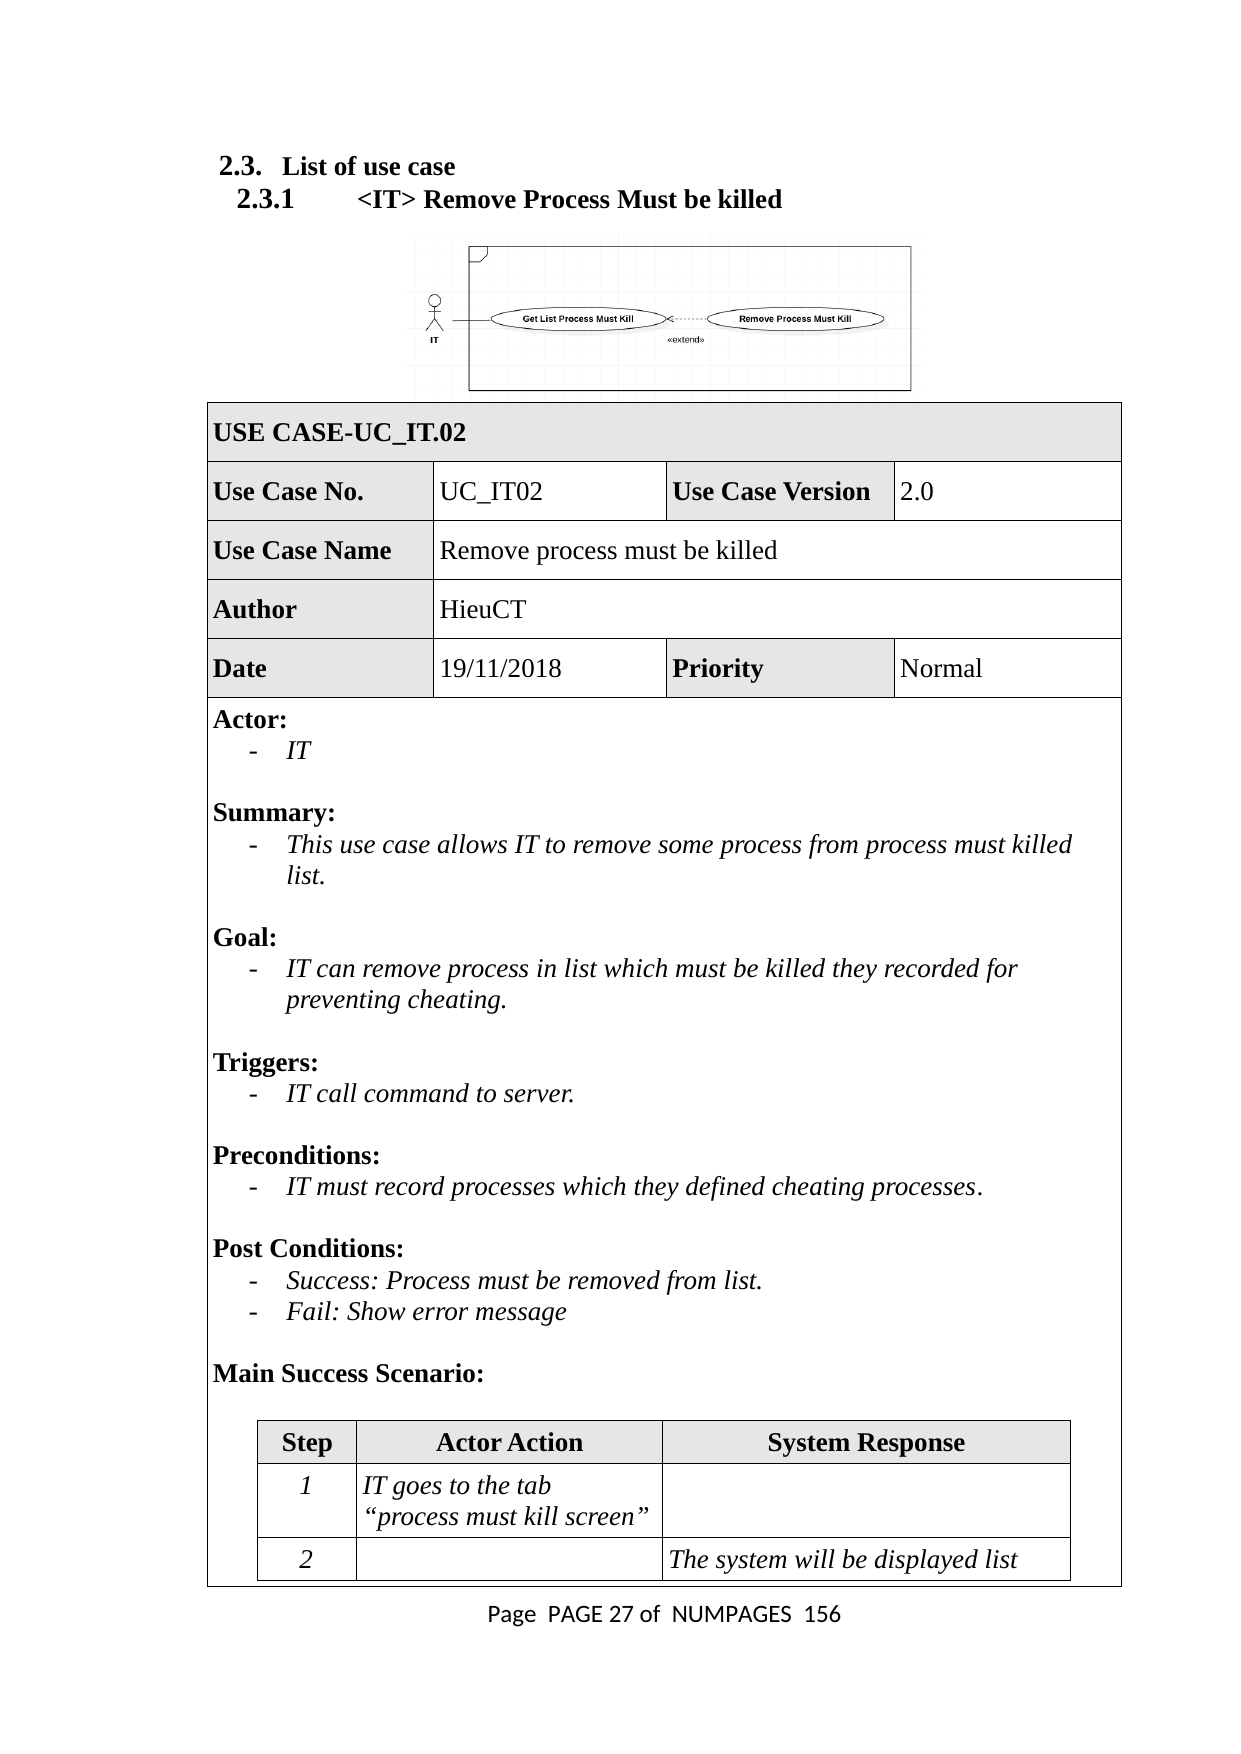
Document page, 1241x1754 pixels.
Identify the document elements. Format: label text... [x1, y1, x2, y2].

table_cell 19/11/2018 [434, 639, 666, 697]
table_cell HieuCT [434, 580, 1121, 638]
table_cell Date [208, 639, 433, 697]
table_cell 2.0 [895, 462, 1121, 520]
table_cell UC_IT02 [434, 462, 666, 520]
table_cell Author [208, 580, 433, 638]
subtitle <IT> Remove Process Must be killed [207, 181, 1122, 215]
table_cell Remove process must be killed [434, 521, 1121, 579]
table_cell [208, 698, 1121, 1586]
table_header USE CASE-UC_IT.02 [208, 403, 1121, 461]
table_cell Normal [895, 639, 1121, 697]
table_cell Use Case Name [208, 521, 433, 579]
picture [405, 234, 924, 402]
table_cell Use Case Version [667, 462, 894, 520]
table_cell Use Case No. [208, 462, 433, 520]
table_cell Priority [667, 639, 894, 697]
subtitle List of use case [207, 148, 1122, 181]
